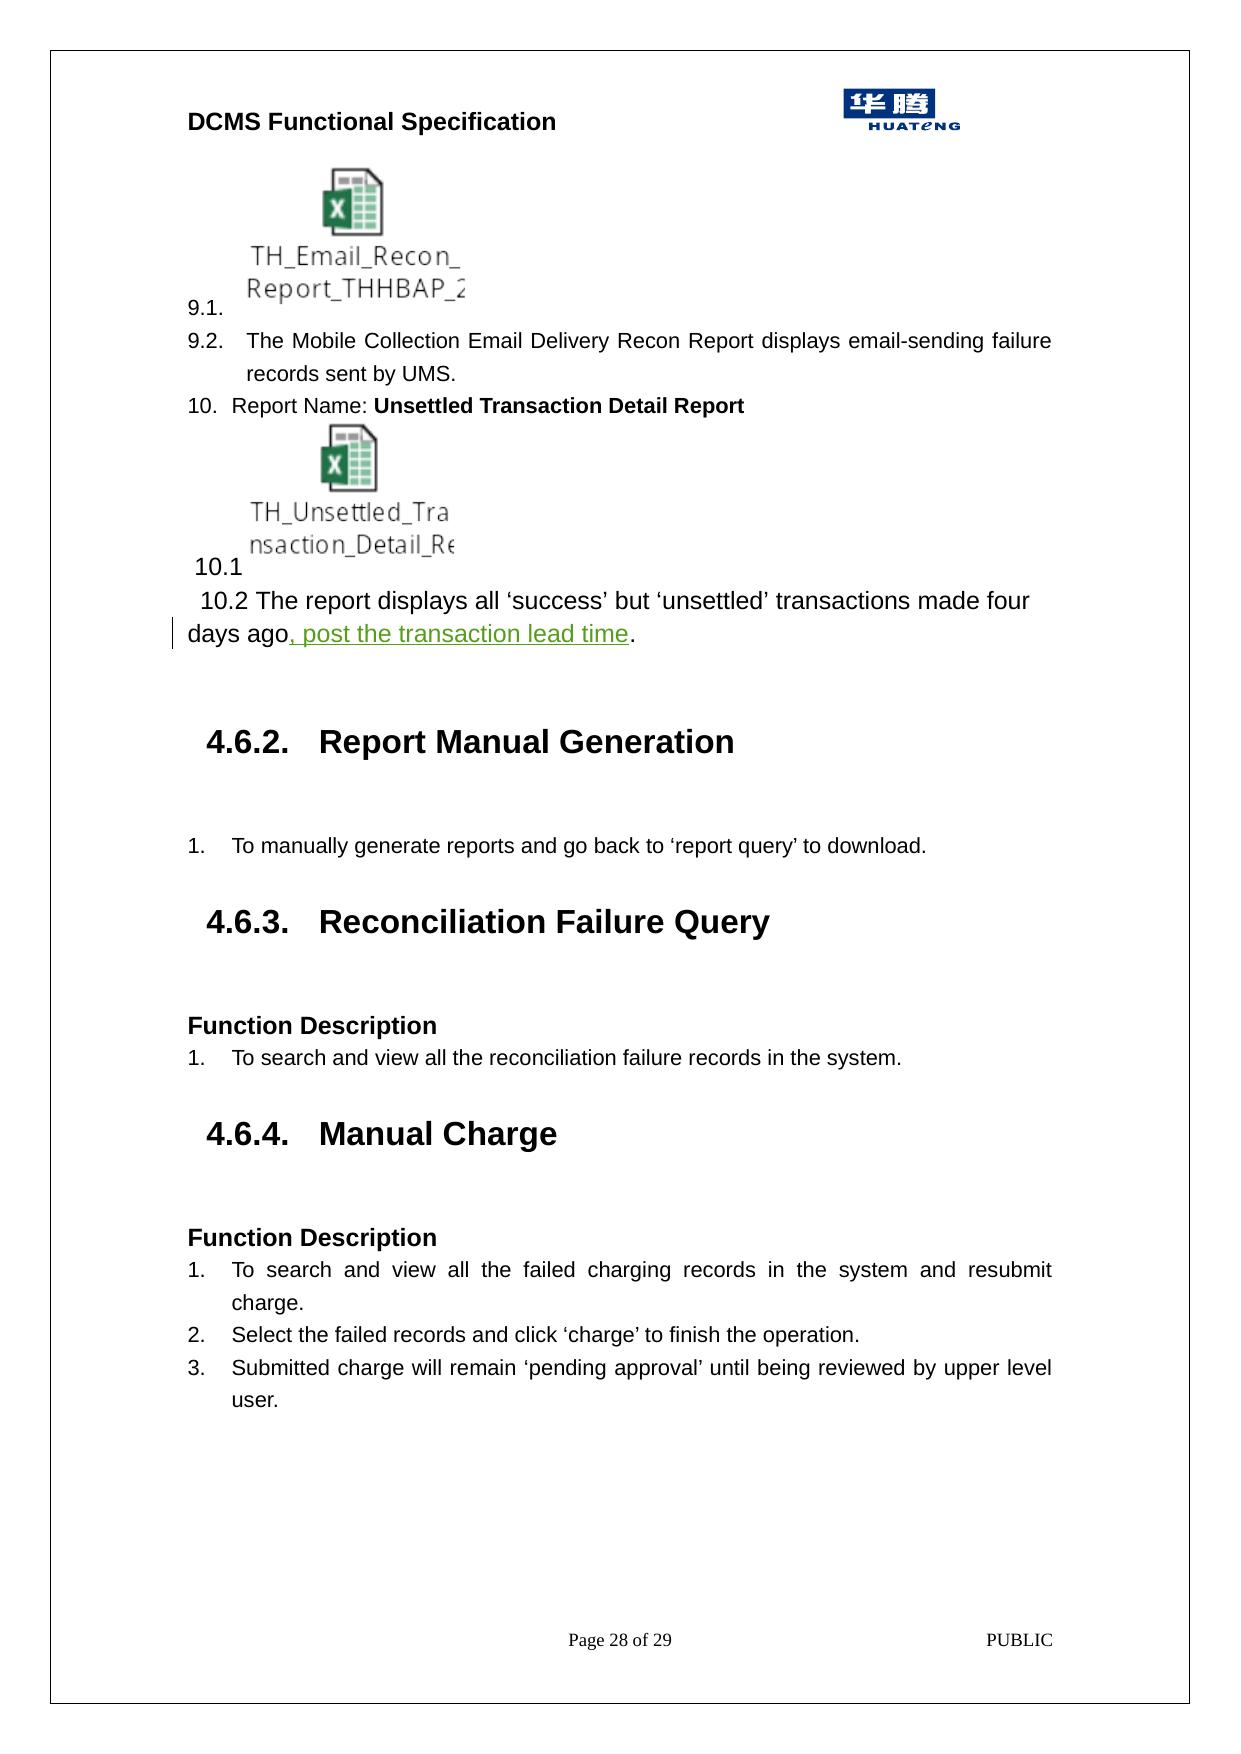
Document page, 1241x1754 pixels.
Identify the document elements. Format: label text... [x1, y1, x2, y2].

list Report Name: Unsettled Transaction Detail Report [187, 389, 1053, 422]
list To search and view all the reconciliation failure records in the system. [187, 1041, 1053, 1074]
text 10.1 [187, 422, 1053, 584]
list Select the failed records and click ‘charge’ to finish the operation. [187, 1318, 1053, 1351]
list The Mobile Collection Email Delivery Recon Report displays email-sending failure records sent by UMS. [187, 324, 1053, 389]
list To manually generate reports and go back to ‘report query’ to download. [187, 829, 1053, 862]
subtitle Reconciliation Failure Query [206, 889, 1053, 954]
subtitle Report Manual Generation [206, 709, 1053, 774]
text Function Description [187, 1221, 1053, 1253]
text 10.2 The report displays all ‘success’ but ‘unsettled’ transactions made four days ago. [187, 584, 1053, 649]
list Submitted charge will remain ‘pending approval’ until being reviewed by upper level user. [187, 1351, 1053, 1416]
text Function Description [187, 1009, 1053, 1041]
subtitle Manual Charge [206, 1101, 1053, 1166]
list To search and view all the failed charging records in the system and resubmit charge. [187, 1253, 1053, 1318]
